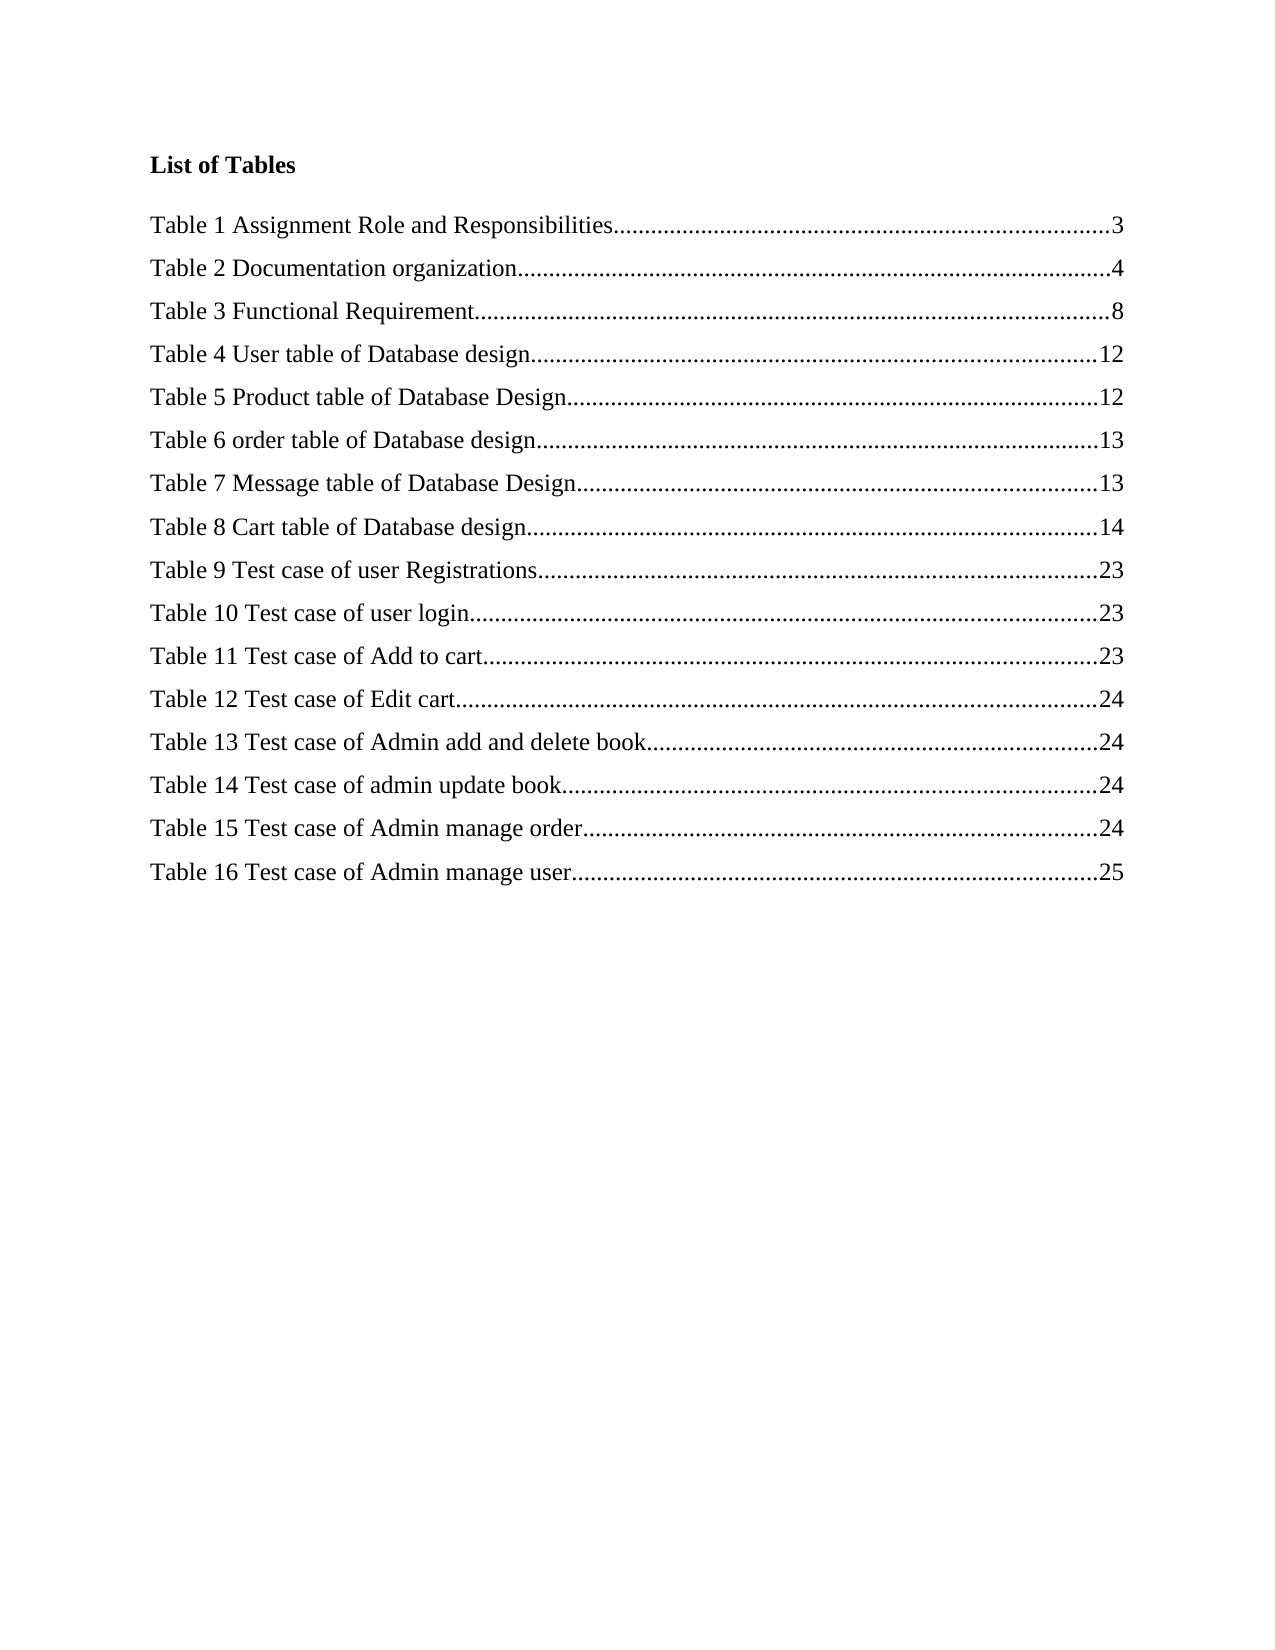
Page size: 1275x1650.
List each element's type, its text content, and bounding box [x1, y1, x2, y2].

text Table 3 Functional Requirement 8 [150, 296, 1125, 325]
text Table 16 Test case of Admin manage user 25 [150, 857, 1125, 885]
text List of Tables [150, 150, 1125, 179]
text Table 6 order table of Database design 13 [150, 425, 1125, 454]
text Table 13 Test case of Admin add and delete book 24 [150, 727, 1125, 756]
text Table 9 Test case of user Registrations 23 [150, 555, 1125, 583]
text Table 8 Cart table of Database design 14 [150, 512, 1125, 540]
text Table 11 Test case of Add to cart 23 [150, 641, 1125, 670]
text Table 2 Documentation organization 4 [150, 253, 1125, 282]
text Table 5 Product table of Database Design 12 [150, 382, 1125, 411]
text Table 10 Test case of user login 23 [150, 598, 1125, 627]
text Table 12 Test case of Edit cart 24 [150, 684, 1125, 713]
text Table 4 User table of Database design 12 [150, 339, 1125, 368]
text Table 15 Test case of Admin manage order 24 [150, 813, 1125, 842]
text Table 7 Message table of Database Design 13 [150, 468, 1125, 497]
text Table 14 Test case of admin update book 24 [150, 770, 1125, 799]
text Table 1 Assignment Role and Responsibilities 3 [150, 210, 1125, 238]
